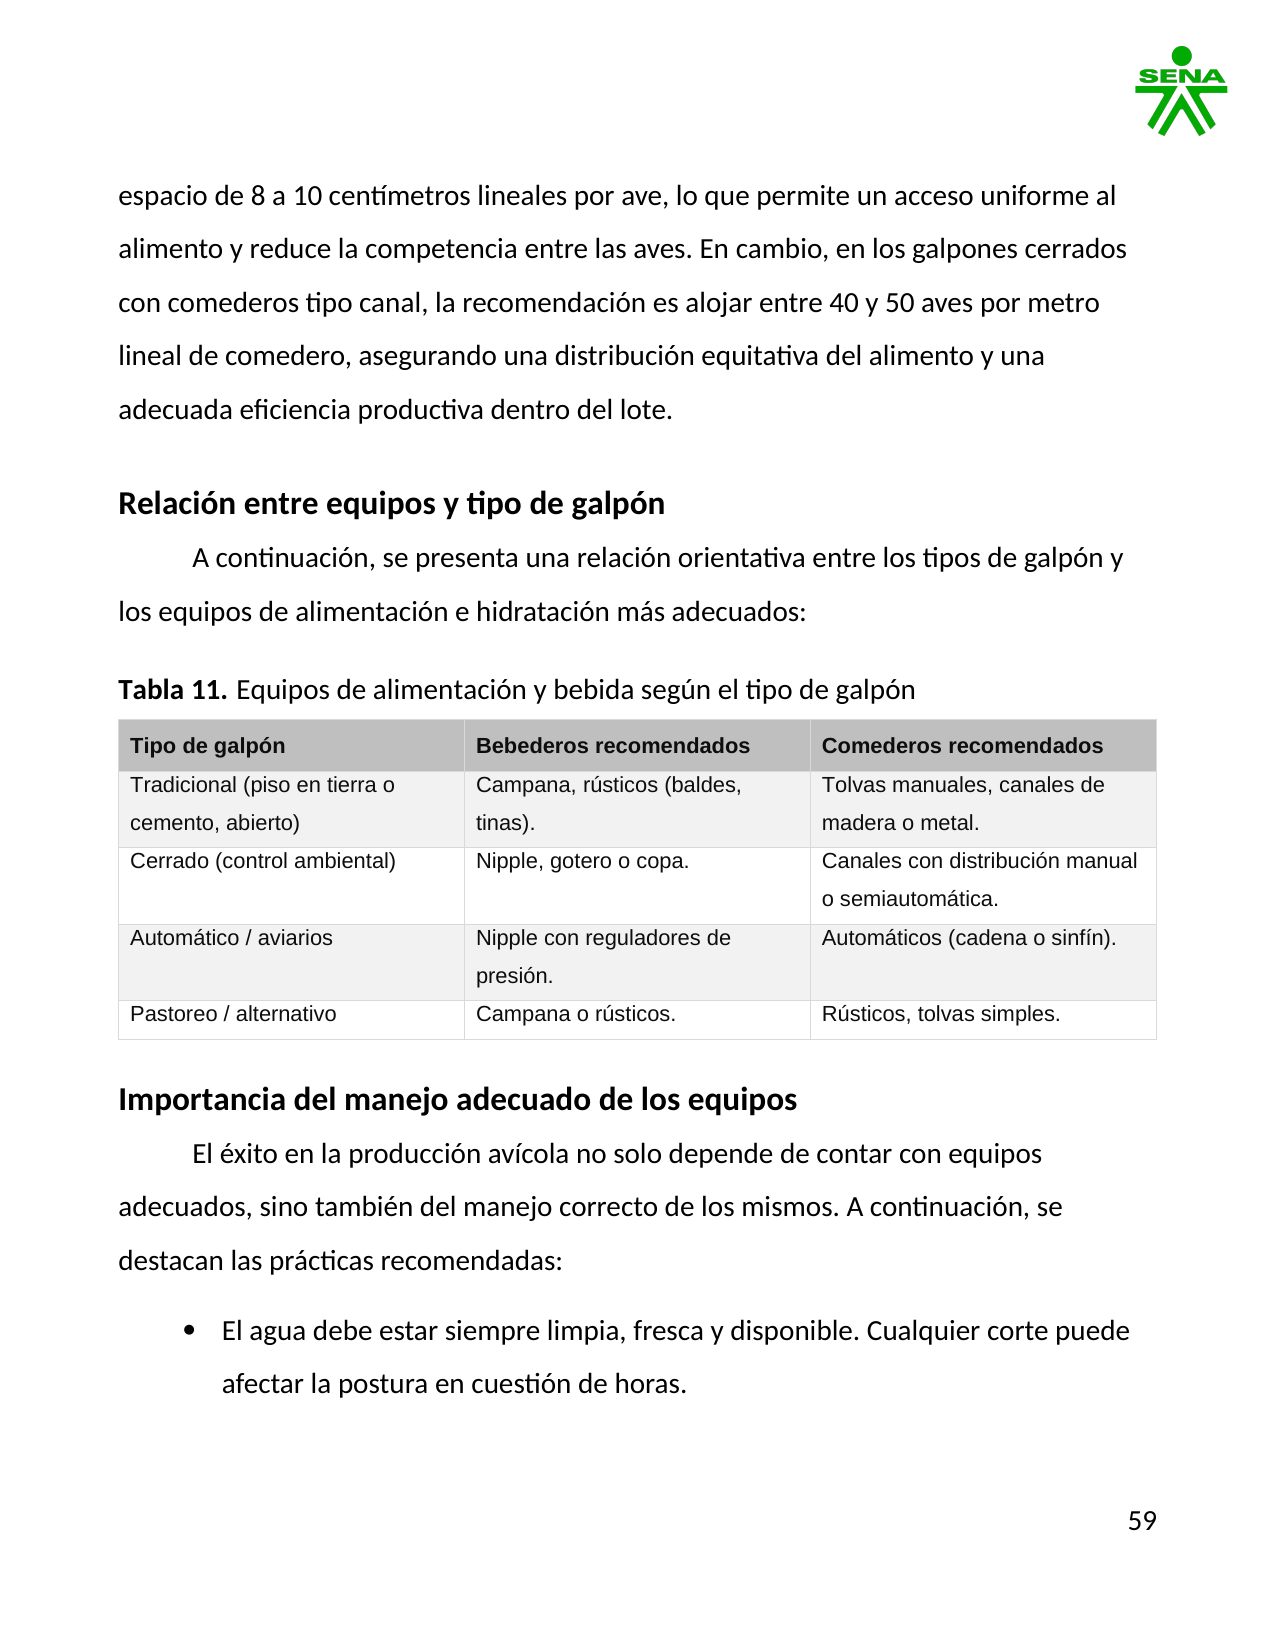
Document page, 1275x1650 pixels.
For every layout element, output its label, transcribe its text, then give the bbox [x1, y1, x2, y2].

table_cell Campana, rústicos (baldes, tinas). [465, 772, 810, 847]
table_cell Cerrado (control ambiental) [119, 848, 464, 924]
subtitle Importancia del manejo adecuado de los equipos [118, 1077, 1157, 1118]
text A continuación, se presenta una relación orientativa entre los tipos de galpón y los equipos de alimentación e hidratación más adecuados: [118, 539, 1157, 628]
table_cell Nipple, gotero o copa. [465, 848, 810, 924]
table_cell Rústicos, tolvas simples. [811, 1001, 1156, 1039]
table_header Comederos recomendados [811, 720, 1156, 771]
table_cell Nipple con reguladores de presión. [465, 925, 810, 1000]
list El agua debe estar siempre limpia, fresca y disponible. Cualquier corte puede afectar la postura en cuestión de horas. [184, 1312, 1157, 1401]
table_cell Tolvas manuales, canales de madera o metal. [811, 772, 1156, 847]
text Equipos de alimentación y bebida según el tipo de galpón [118, 671, 1157, 707]
picture [1135, 46, 1228, 136]
table_cell Canales con distribución manual o semiautomática. [811, 848, 1156, 924]
table_header Bebederos recomendados [465, 720, 810, 771]
table_cell Campana o rústicos. [465, 1001, 810, 1039]
subtitle Relación entre equipos y tipo de galpón [118, 482, 1157, 523]
table_cell Automático / aviarios [119, 925, 464, 1000]
text El éxito en la producción avícola no solo depende de contar con equipos adecuados, sino también del manejo correcto de los mismos. A continuación, se destacan las prácticas recomendadas: [118, 1135, 1157, 1277]
table_cell Tradicional (piso en tierra o cemento, abierto) [119, 772, 464, 847]
table_cell Pastoreo / alternativo [119, 1001, 464, 1039]
table_header Tipo de galpón [119, 720, 464, 771]
table_cell Automáticos (cadena o sinfín). [811, 925, 1156, 1000]
